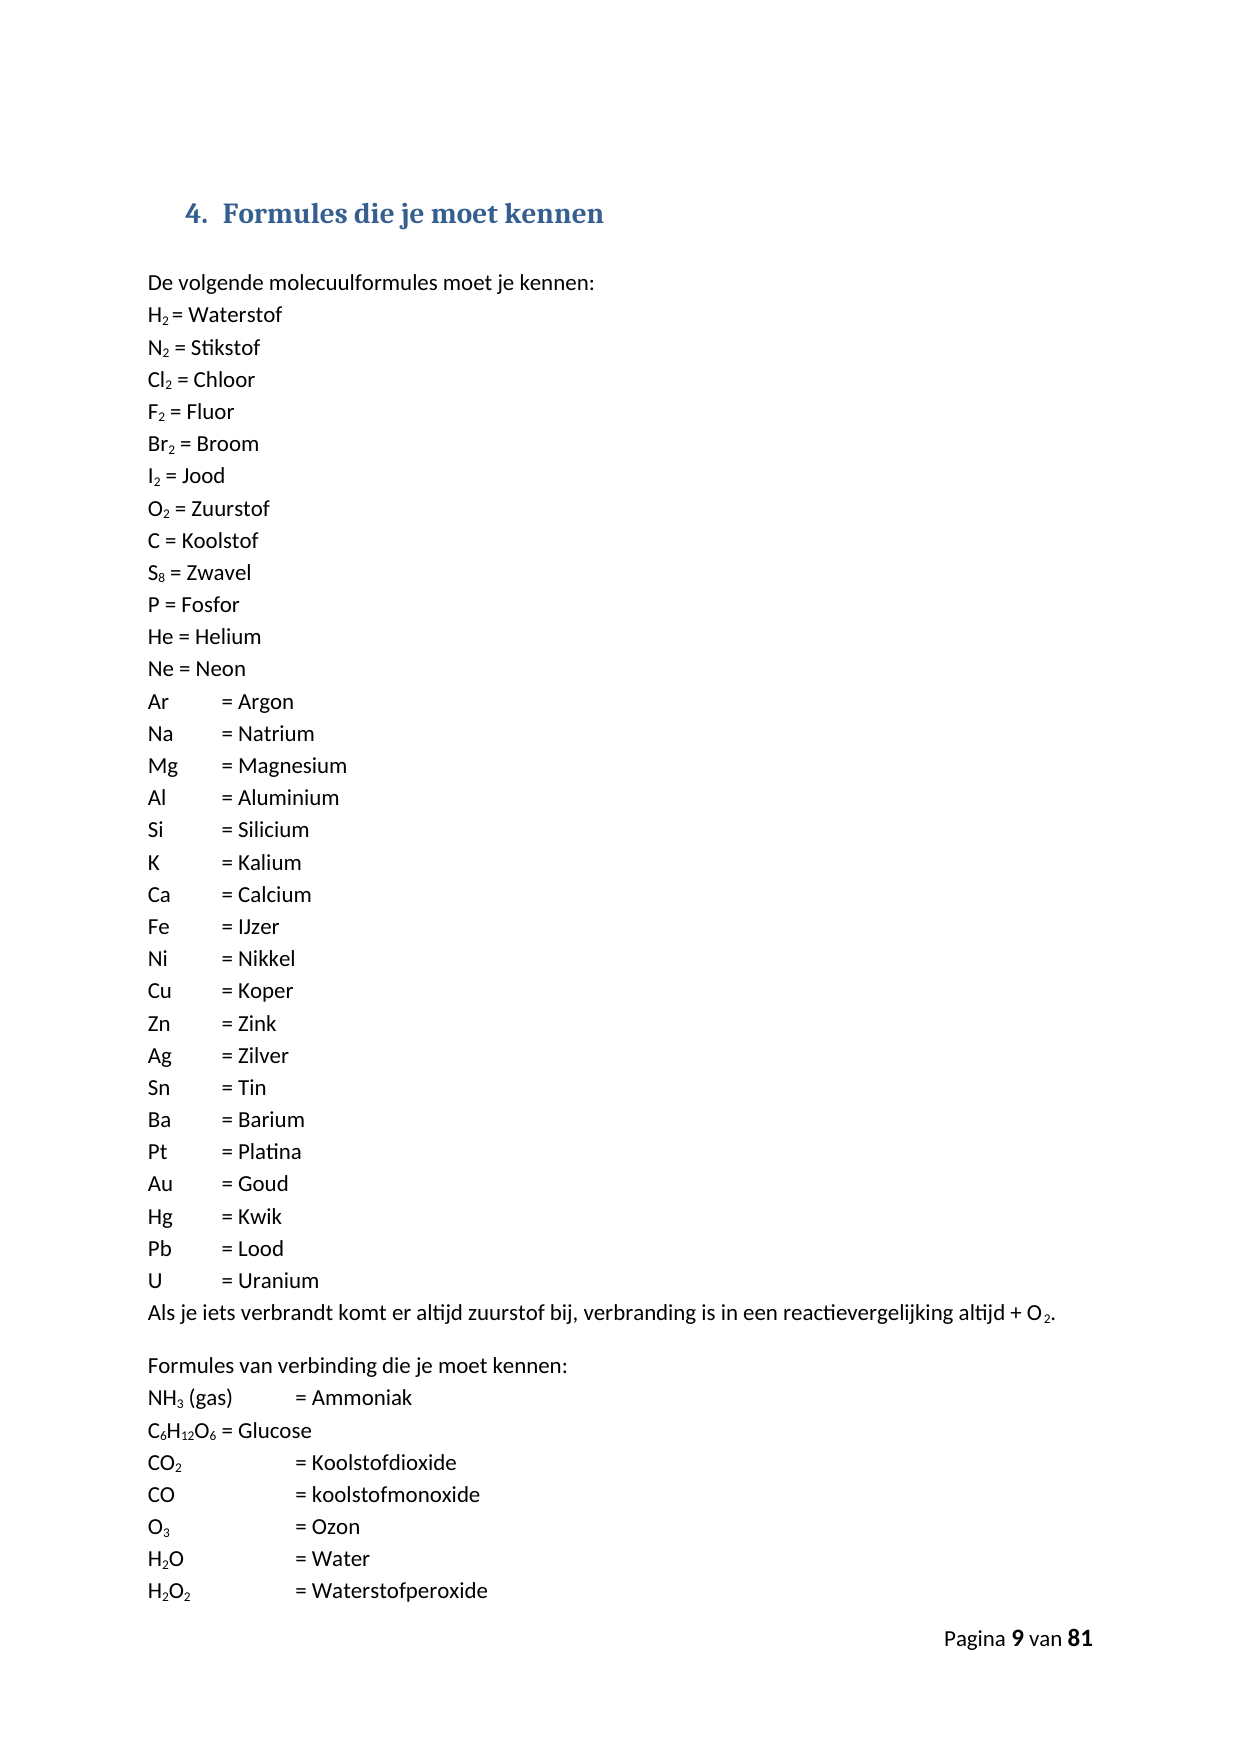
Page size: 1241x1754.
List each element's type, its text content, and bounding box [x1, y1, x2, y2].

text Als je iets verbrandt komt er altijd zuurstof bij, verbranding is in een reactievergelijking altijd + O2. [148, 1298, 1093, 1326]
text Ni = Nikkel [148, 944, 1093, 972]
text F2 = Fluor [148, 397, 1093, 425]
text P = Fosfor [148, 590, 1093, 618]
text I2 = Jood [148, 461, 1093, 489]
text Ne = Neon [148, 654, 1093, 683]
text Hg = Kwik [148, 1202, 1093, 1230]
text CO2 = Koolstofdioxide [148, 1448, 1093, 1476]
text Ca = Calcium [148, 880, 1093, 908]
text C6H12O6 = Glucose [148, 1416, 1093, 1444]
text Formules van verbinding die je moet kennen: [148, 1351, 1093, 1379]
text Na = Natrium [148, 719, 1093, 747]
text Fe = IJzer [148, 912, 1093, 940]
subtitle Formules die je moet kennen [185, 198, 1093, 231]
text K = Kalium [148, 848, 1093, 876]
text S8 = Zwavel [148, 558, 1093, 586]
text Au = Goud [148, 1169, 1093, 1198]
text H2O = Water [148, 1544, 1093, 1572]
text Al = Aluminium [148, 783, 1093, 811]
text Ba = Barium [148, 1105, 1093, 1133]
text O3 = Ozon [148, 1512, 1093, 1540]
text C = Koolstof [148, 526, 1093, 554]
text Pb = Lood [148, 1234, 1093, 1262]
text Cu = Koper [148, 976, 1093, 1004]
text Ar = Argon [148, 687, 1093, 715]
text Si = Silicium [148, 816, 1093, 843]
text N2 = Stikstof [148, 333, 1093, 361]
text Ag = Zilver [148, 1041, 1093, 1069]
text Cl2 = Chloor [148, 365, 1093, 393]
text Sn = Tin [148, 1073, 1093, 1101]
text Pt = Platina [148, 1137, 1093, 1165]
text U = Uranium [148, 1266, 1093, 1294]
text He = Helium [148, 622, 1093, 650]
text O2 = Zuurstof [148, 494, 1093, 522]
text Br2 = Broom [148, 429, 1093, 457]
text CO = koolstofmonoxide [148, 1480, 1093, 1508]
text NH3 (gas) = Ammoniak [148, 1383, 1093, 1412]
text Mg = Magnesium [148, 751, 1093, 779]
text H2 = Waterstof [148, 301, 1093, 328]
text De volgende molecuulformules moet je kennen: [148, 268, 1093, 296]
text Zn = Zink [148, 1009, 1093, 1037]
text H2O2 = Waterstofperoxide [148, 1577, 1093, 1605]
